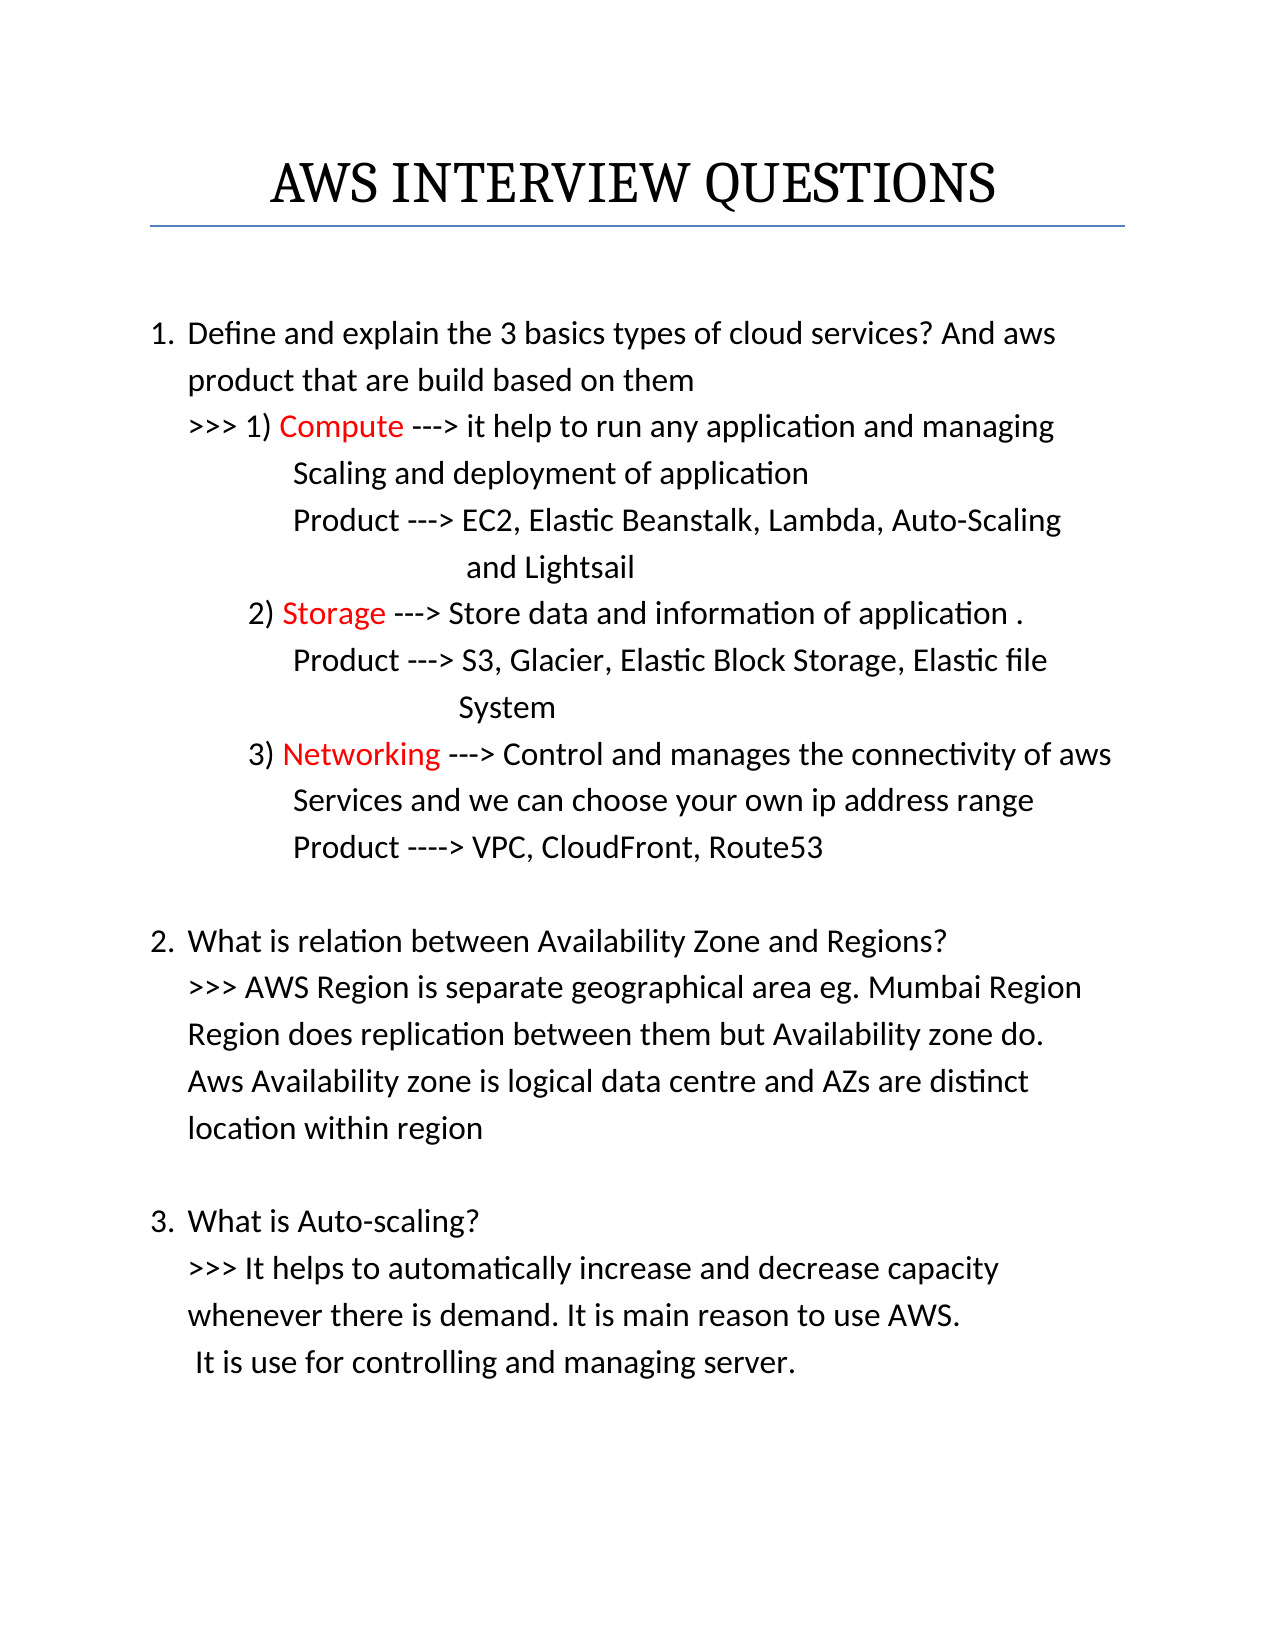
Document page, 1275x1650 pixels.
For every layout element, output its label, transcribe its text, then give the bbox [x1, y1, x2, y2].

list Product ---> S3, Glacier, Elastic Block Storage, Elastic file [187, 639, 1125, 680]
title AWS INTERVIEW QUESTIONS [150, 150, 1125, 225]
list What is relation between Availability Zone and Regions? [150, 920, 1125, 961]
list Scaling and deployment of application [187, 452, 1125, 493]
list and Lightsail [187, 546, 1125, 586]
list Aws Availability zone is logical data centre and AZs are distinct location within region [187, 1060, 1125, 1148]
list >>> AWS Region is separate geographical area eg. Mumbai Region [187, 967, 1125, 1007]
list Services and we can choose your own ip address range [187, 779, 1125, 820]
list System [187, 686, 1125, 727]
list Product ---> EC2, Elastic Beanstalk, Lambda, Auto-Scaling [187, 499, 1125, 539]
list What is Auto-scaling? [150, 1200, 1125, 1241]
list Region does replication between them but Availability zone do. [187, 1013, 1125, 1054]
list 2) Storage ---> Store data and information of application . [187, 592, 1125, 633]
list It is use for controlling and managing server. [187, 1341, 1125, 1381]
list Define and explain the 3 basics types of cloud services? And aws product that are build based on them [150, 312, 1125, 399]
list Product ----> VPC, CloudFront, Route53 [187, 826, 1125, 867]
list >>> 1) Compute ---> it help to run any application and managing [187, 405, 1125, 446]
list >>> It helps to automatically increase and decrease capacity whenever there is demand. It is main reason to use AWS. [187, 1247, 1125, 1335]
list 3) Networking ---> Control and manages the connectivity of aws [187, 733, 1125, 773]
